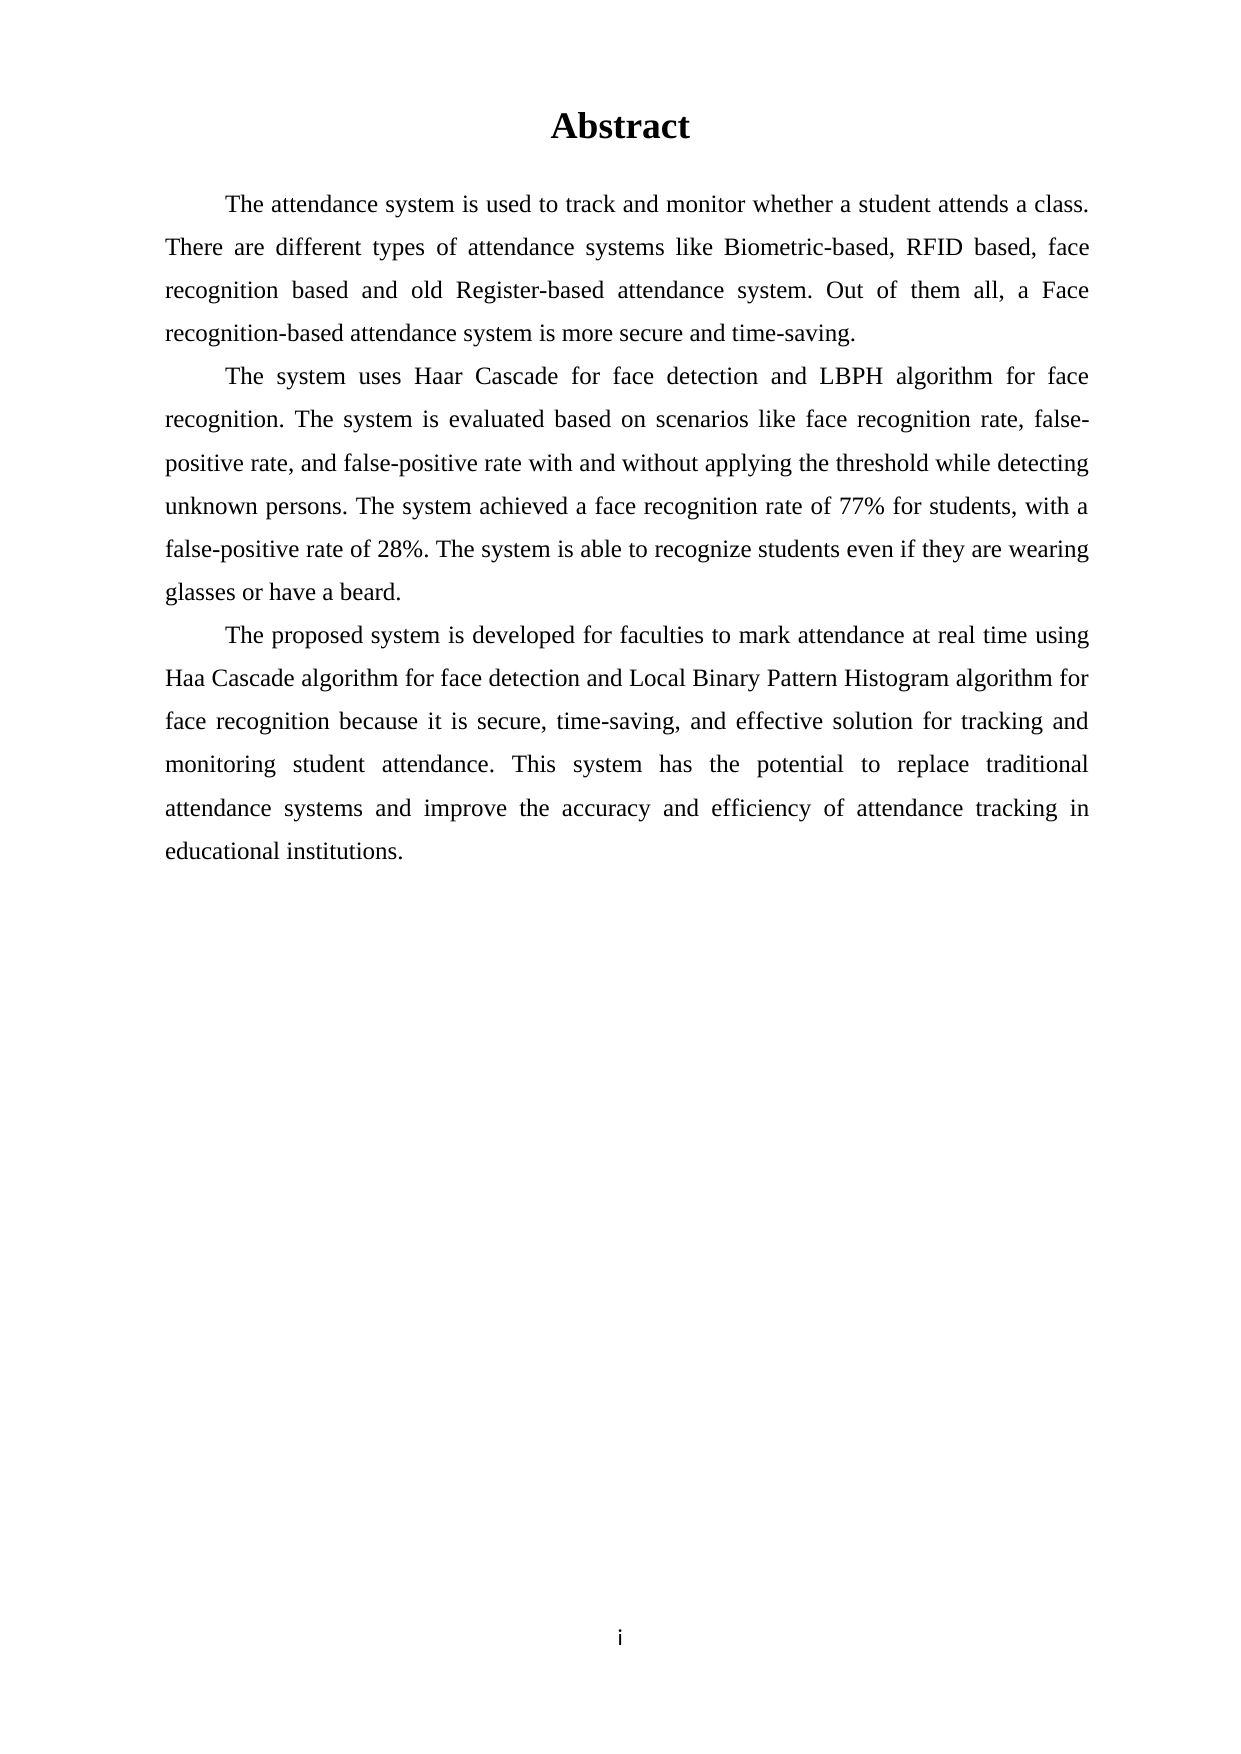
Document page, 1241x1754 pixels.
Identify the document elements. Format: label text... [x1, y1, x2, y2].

text The system uses Haar Cascade for face detection and LBPH algorithm for face recognition. The system is evaluated based on scenarios like face recognition rate, false-positive rate, and false-positive rate with and without applying the threshold while detecting unknown persons. The system achieved a face recognition rate of 77% for students, with a false-positive rate of 28%. The system is able to recognize students even if they are wearing glasses or have a beard. [165, 361, 1090, 606]
text The attendance system is used to track and monitor whether a student attends a class. There are different types of attendance systems like Biometric-based, RFID based, face recognition based and old Register-based attendance system. Out of them all, a Face recognition-based attendance system is more secure and time-saving. [165, 189, 1090, 347]
text Abstract [150, 103, 1090, 147]
text The proposed system is developed for faculties to mark attendance at real time using Haa Cascade algorithm for face detection and Local Binary Pattern Histogram algorithm for face recognition because it is secure, time-saving, and effective solution for tracking and monitoring student attendance. This system has the potential to replace traditional attendance systems and improve the accuracy and efficiency of attendance tracking in educational institutions. [165, 620, 1090, 864]
